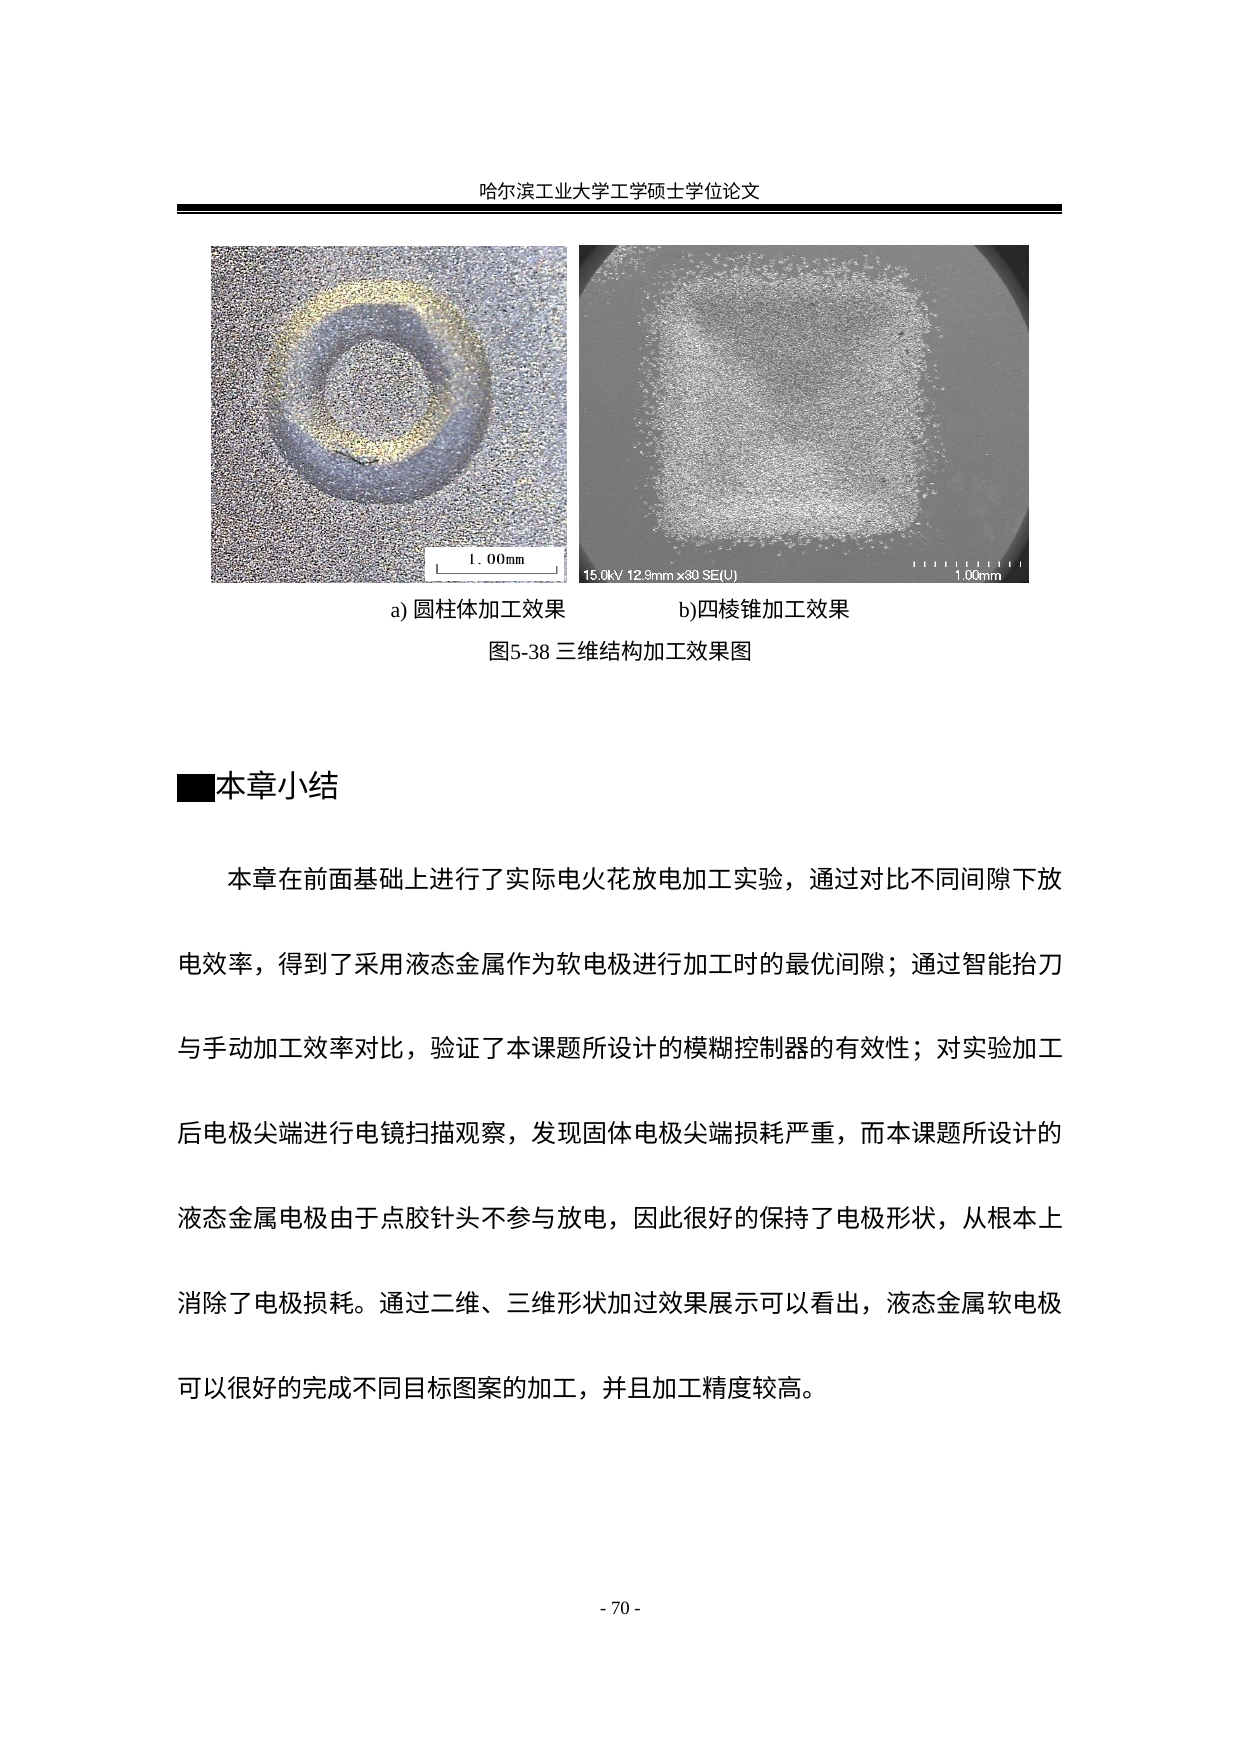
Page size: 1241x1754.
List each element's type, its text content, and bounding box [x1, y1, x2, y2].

subtitle 本章小结 [177, 749, 1063, 817]
picture [579, 245, 1029, 583]
text a) 圆柱体加工效果 b)四棱锥加工效果 [177, 591, 1063, 624]
picture [211, 246, 567, 583]
text 本章在前面基础上进行了实际电火花放电加工实验，通过对比不同间隙下放电效率，得到了采用液态金属作为软电极进行加工时的最优间隙；通过智能抬刀与手动加工效率对比，验证了本课题所设计的模糊控制器的有效性；对实验加工后电极尖端进行电镜扫描观察，发现固体电极尖端损耗严重，而本课题所设计的液态金属电极由于点胶针头不参与放电，因此很好的保持了电极形状，从根本上消除了电极损耗。通过二维、三维形状加过效果展示可以看出，液态金属软电极可以很好的完成不同目标图案的加工，并且加工精度较高。 [177, 843, 1063, 1421]
